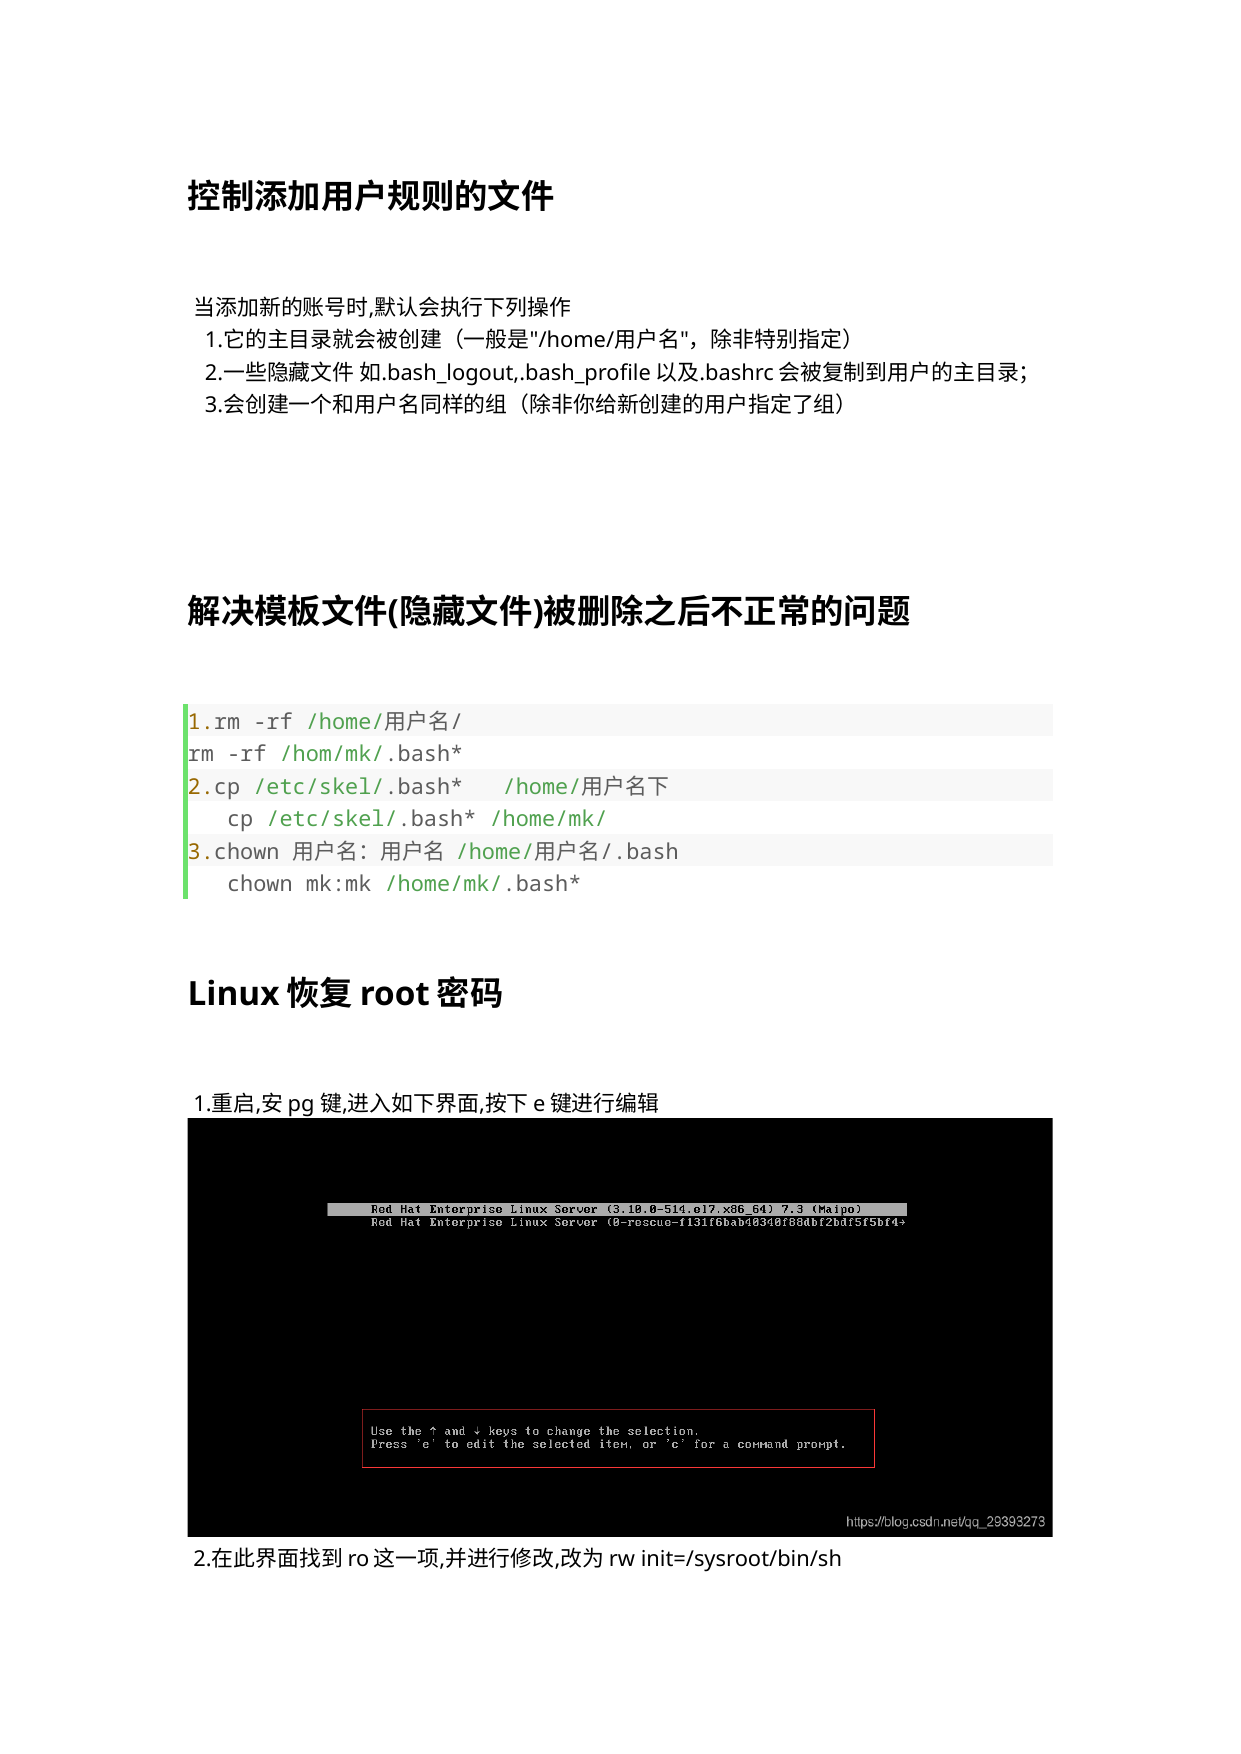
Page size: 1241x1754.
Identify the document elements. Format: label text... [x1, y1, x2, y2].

text 3.chown 用户名：用户名 /home/用户名/.bash [188, 834, 1053, 866]
subtitle 解决模板文件(隐藏文件)被删除之后不正常的问题 [187, 576, 1053, 641]
subtitle Linux恢复root密码 [187, 958, 1053, 1023]
text chown mk:mk /home/mk/.bash* [188, 866, 1053, 899]
text rm -rf /hom/mk/.bash* [188, 736, 1053, 769]
text 1.它的主目录就会被创建（一般是"/home/用户名"，除非特别指定） [187, 322, 1053, 354]
text 2.cp /etc/skel/.bash* /home/用户名下 [188, 769, 1053, 801]
text 2.在此界面找到ro这一项,并进行修改,改为 rw init=/sysroot/bin/sh [187, 1541, 1053, 1573]
picture [187, 1118, 1053, 1537]
text 1.rm -rf /home/用户名/ [188, 704, 1053, 736]
text 1.重启,安pg 键,进入如下界面,按下e键进行编辑 [187, 1086, 1053, 1118]
text cp /etc/skel/.bash* /home/mk/ [188, 801, 1053, 834]
text 当添加新的账号时,默认会执行下列操作 [187, 289, 1053, 322]
text 3.会创建一个和用户名同样的组（除非你给新创建的用户指定了组） [187, 387, 1053, 419]
subtitle 控制添加用户规则的文件 [187, 162, 1053, 227]
text 2.一些隐藏文件 如.bash_logout,.bash_profile以及.bashrc会被复制到用户的主目录； [187, 354, 1053, 387]
